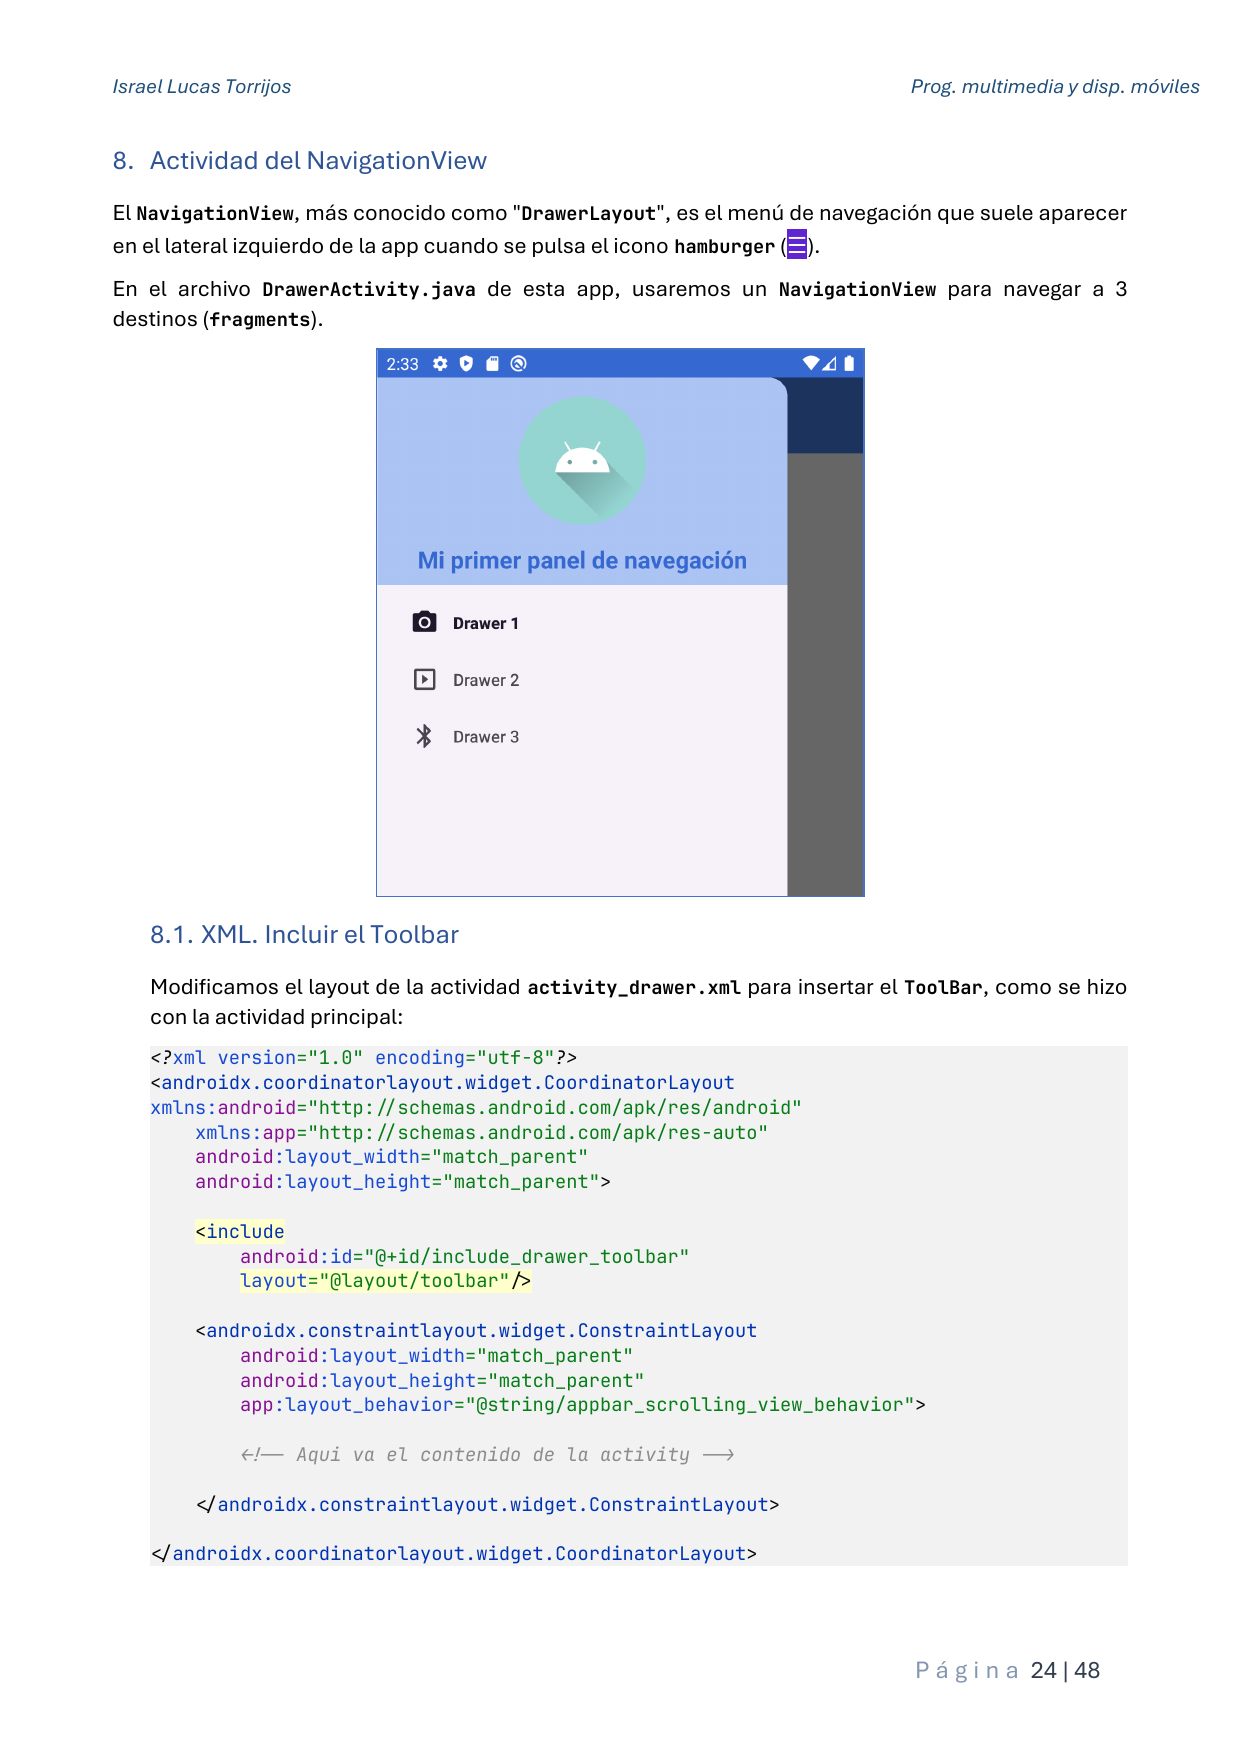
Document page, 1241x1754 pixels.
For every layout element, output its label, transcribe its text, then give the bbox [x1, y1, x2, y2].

text En el archivo DrawerActivity.java de esta app, usaremos un NavigationView para navegar a 3 destinos (fragments). [112, 275, 1128, 333]
text El NavigationView, más conocido como "DrawerLayout", es el menú de navegación que suele aparecer en el lateral izquierdo de la app cuando se pulsa el icono hamburger (☰). [112, 199, 1128, 260]
picture [377, 350, 863, 896]
subtitle XML. Incluir el Toolbar [150, 918, 1128, 951]
text Modificamos el layout de la actividad activity_drawer.xml para insertar el ToolBar, como se hizo con la actividad principal: [150, 973, 1128, 1031]
text <?xml version="1.0" encoding="utf-8"?> <androidx.coordinatorlayout.widget.CoordinatorLayout xmlns:android="http://schemas.android.com/apk/res/android" xmlns:app="http://schemas.android.com/apk/res-auto" android:layout_width="match_parent" android:layout_height="match_parent"> <include android:id="@+id/include_drawer_toolbar" layout="@layout/toolbar"/> <androidx.constraintlayout.widget.ConstraintLayout android:layout_width="match_parent" android:layout_height="match_parent" app:layout_behavior="@string/appbar_scrolling_view_behavior"> <!-- Aqui va el contenido de la activity --> </androidx.constraintlayout.widget.ConstraintLayout> </androidx.coordinatorlayout.widget.CoordinatorLayout> [150, 1046, 1128, 1566]
subtitle Actividad del NavigationView [112, 144, 1128, 177]
